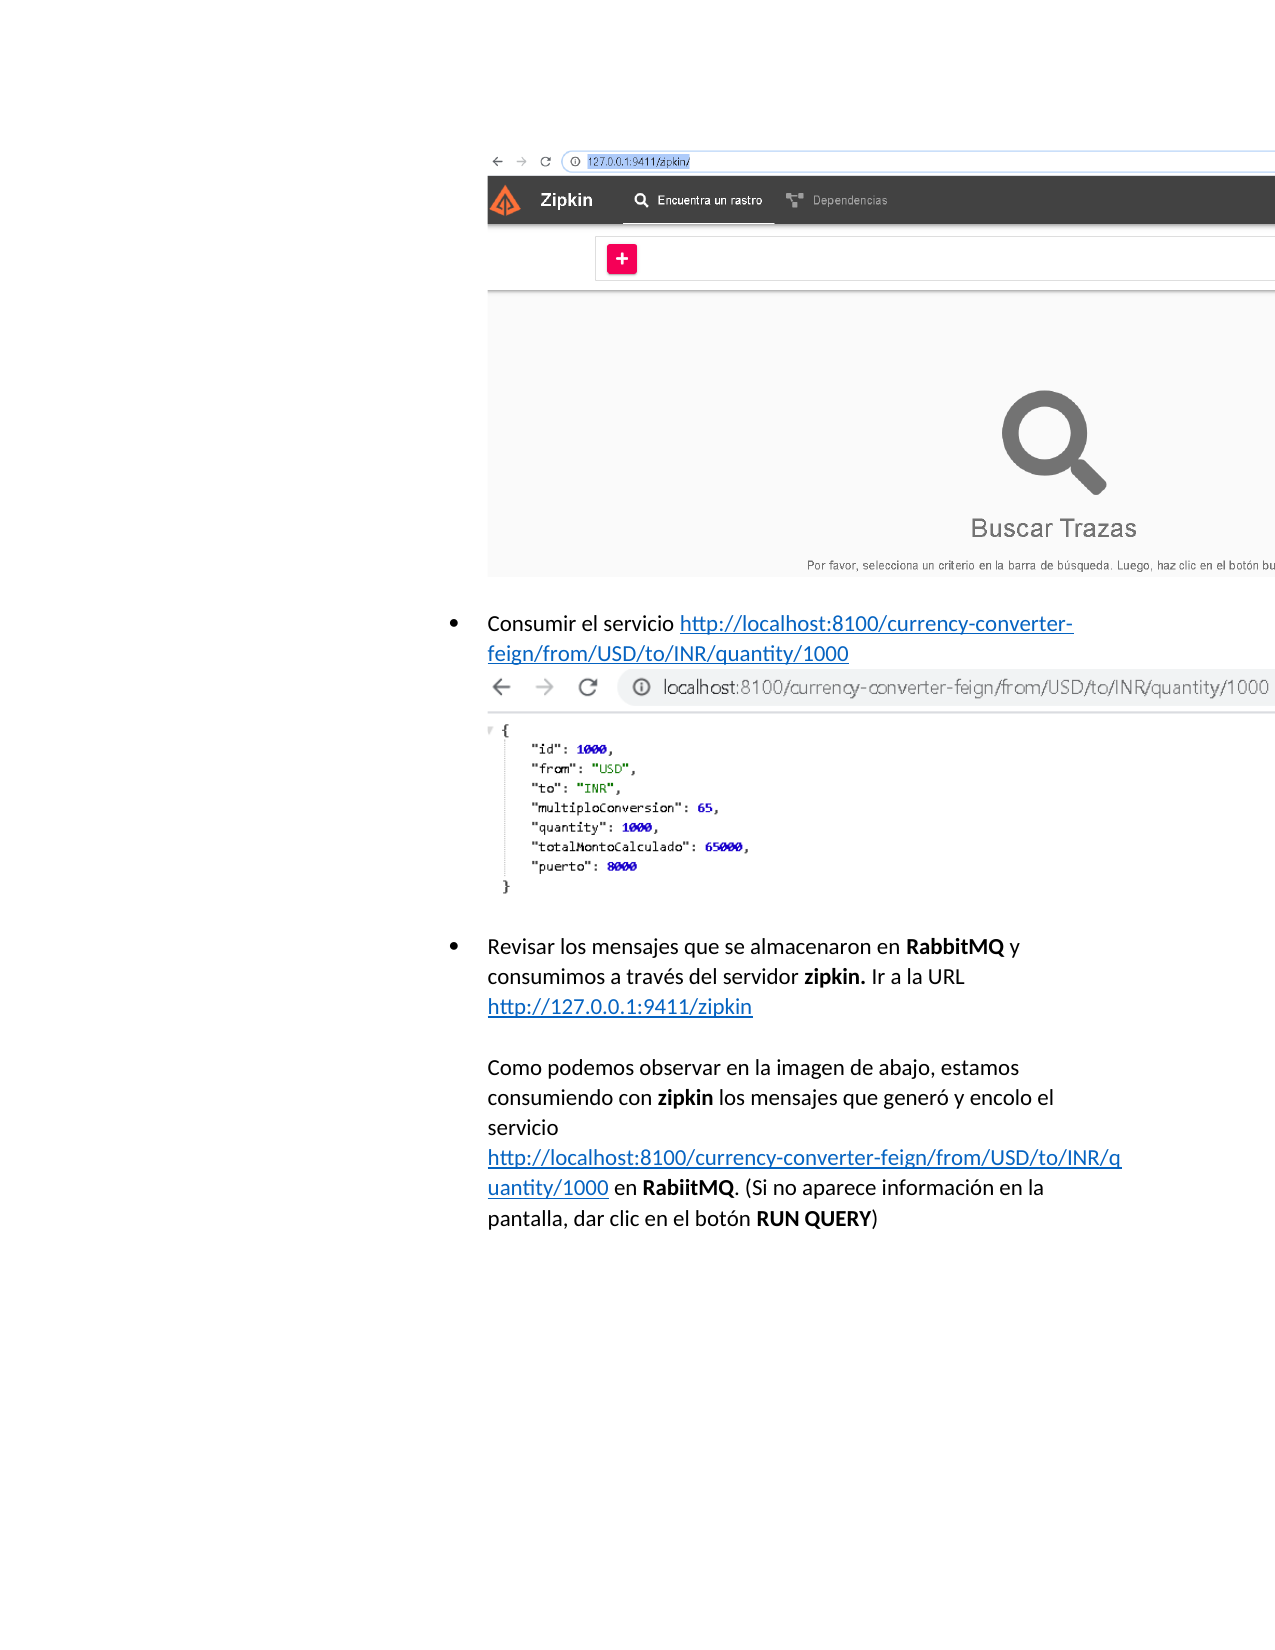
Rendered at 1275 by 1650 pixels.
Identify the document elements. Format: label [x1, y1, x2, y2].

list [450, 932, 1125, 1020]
picture [487, 150, 1275, 577]
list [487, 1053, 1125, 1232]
picture [487, 669, 1275, 900]
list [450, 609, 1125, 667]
